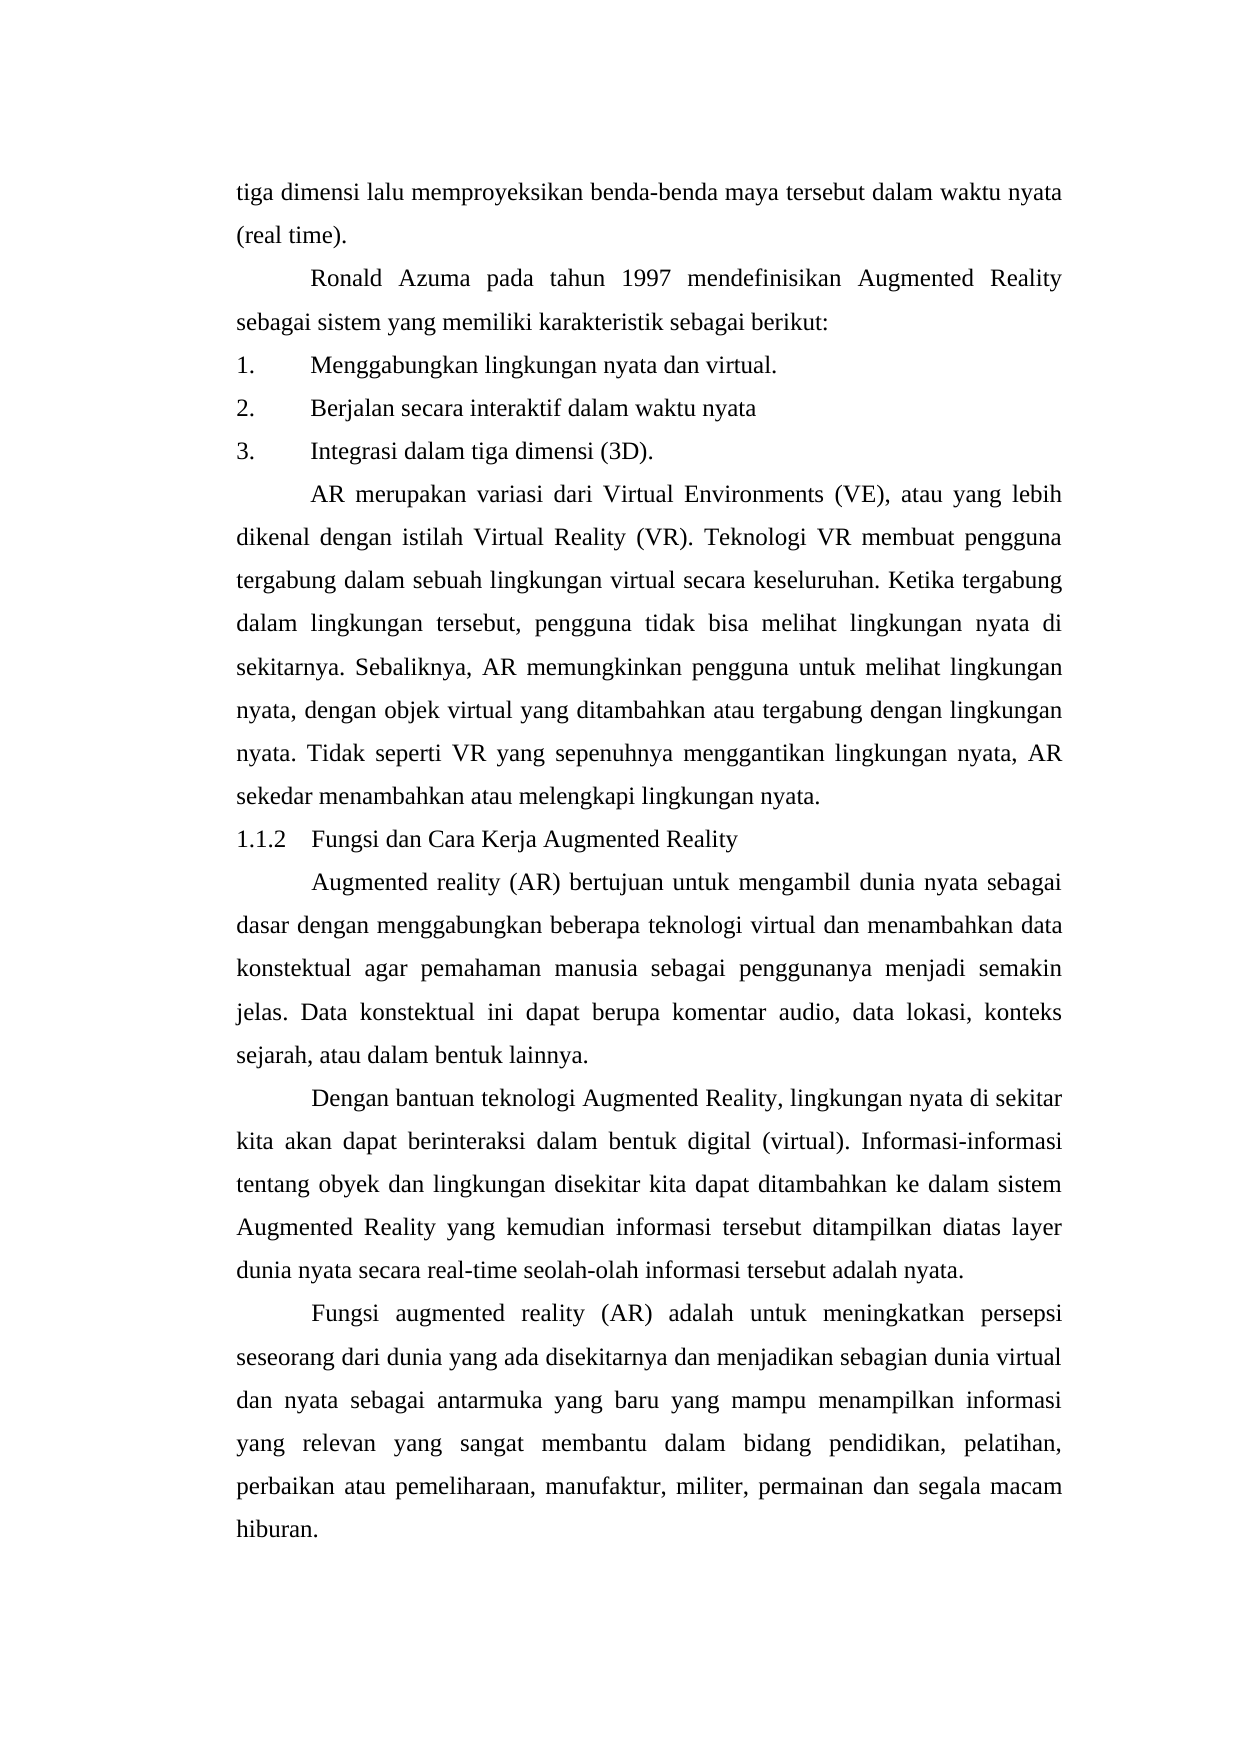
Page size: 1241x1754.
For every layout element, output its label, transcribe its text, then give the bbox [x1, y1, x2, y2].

list Integrasi dalam tiga dimensi (3D). [236, 436, 1063, 465]
text Fungsi augmented reality (AR) adalah untuk meningkatkan persepsi seseorang dari dunia yang ada disekitarnya dan menjadikan sebagian dunia virtual dan nyata sebagai antarmuka yang baru yang mampu menampilkan informasi yang relevan yang sangat membantu dalam bidang pendidikan, pelatihan, perbaikan atau pemeliharaan, manufaktur, militer, permainan dan segala macam hiburan. [236, 1298, 1063, 1543]
text AR merupakan variasi dari Virtual Environments (VE), atau yang lebih dikenal dengan istilah Virtual Reality (VR). Teknologi VR membuat pengguna tergabung dalam sebuah lingkungan virtual secara keseluruhan. Ketika tergabung dalam lingkungan tersebut, pengguna tidak bisa melihat lingkungan nyata di sekitarnya. Sebaliknya, AR memungkinkan pengguna untuk melihat lingkungan nyata, dengan objek virtual yang ditambahkan atau tergabung dengan lingkungan nyata. Tidak seperti VR yang sepenuhnya menggantikan lingkungan nyata, AR sekedar menambahkan atau melengkapi lingkungan nyata. [236, 479, 1063, 810]
text Augmented reality (AR) bertujuan untuk mengambil dunia nyata sebagai dasar dengan menggabungkan beberapa teknologi virtual dan menambahkan data konstektual agar pemahaman manusia sebagai penggunanya menjadi semakin jelas. Data konstektual ini dapat berupa komentar audio, data lokasi, konteks sejarah, atau dalam bentuk lainnya. [236, 867, 1063, 1068]
list Menggabungkan lingkungan nyata dan virtual. [236, 350, 1063, 378]
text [236, 177, 1063, 249]
text Dengan bantuan teknologi Augmented Reality, lingkungan nyata di sekitar kita akan dapat berinteraksi dalam bentuk digital (virtual). Informasi-informasi tentang obyek dan lingkungan disekitar kita dapat ditambahkan ke dalam sistem Augmented Reality yang kemudian informasi tersebut ditampilkan diatas layer dunia nyata secara real-time seolah-olah informasi tersebut adalah nyata. [236, 1083, 1063, 1284]
list Fungsi dan Cara Kerja Augmented Reality [236, 824, 1063, 853]
list Berjalan secara interaktif dalam waktu nyata [236, 393, 1063, 422]
text Ronald Azuma pada tahun 1997 mendefinisikan Augmented Reality sebagai sistem yang memiliki karakteristik sebagai berikut: [236, 263, 1063, 335]
